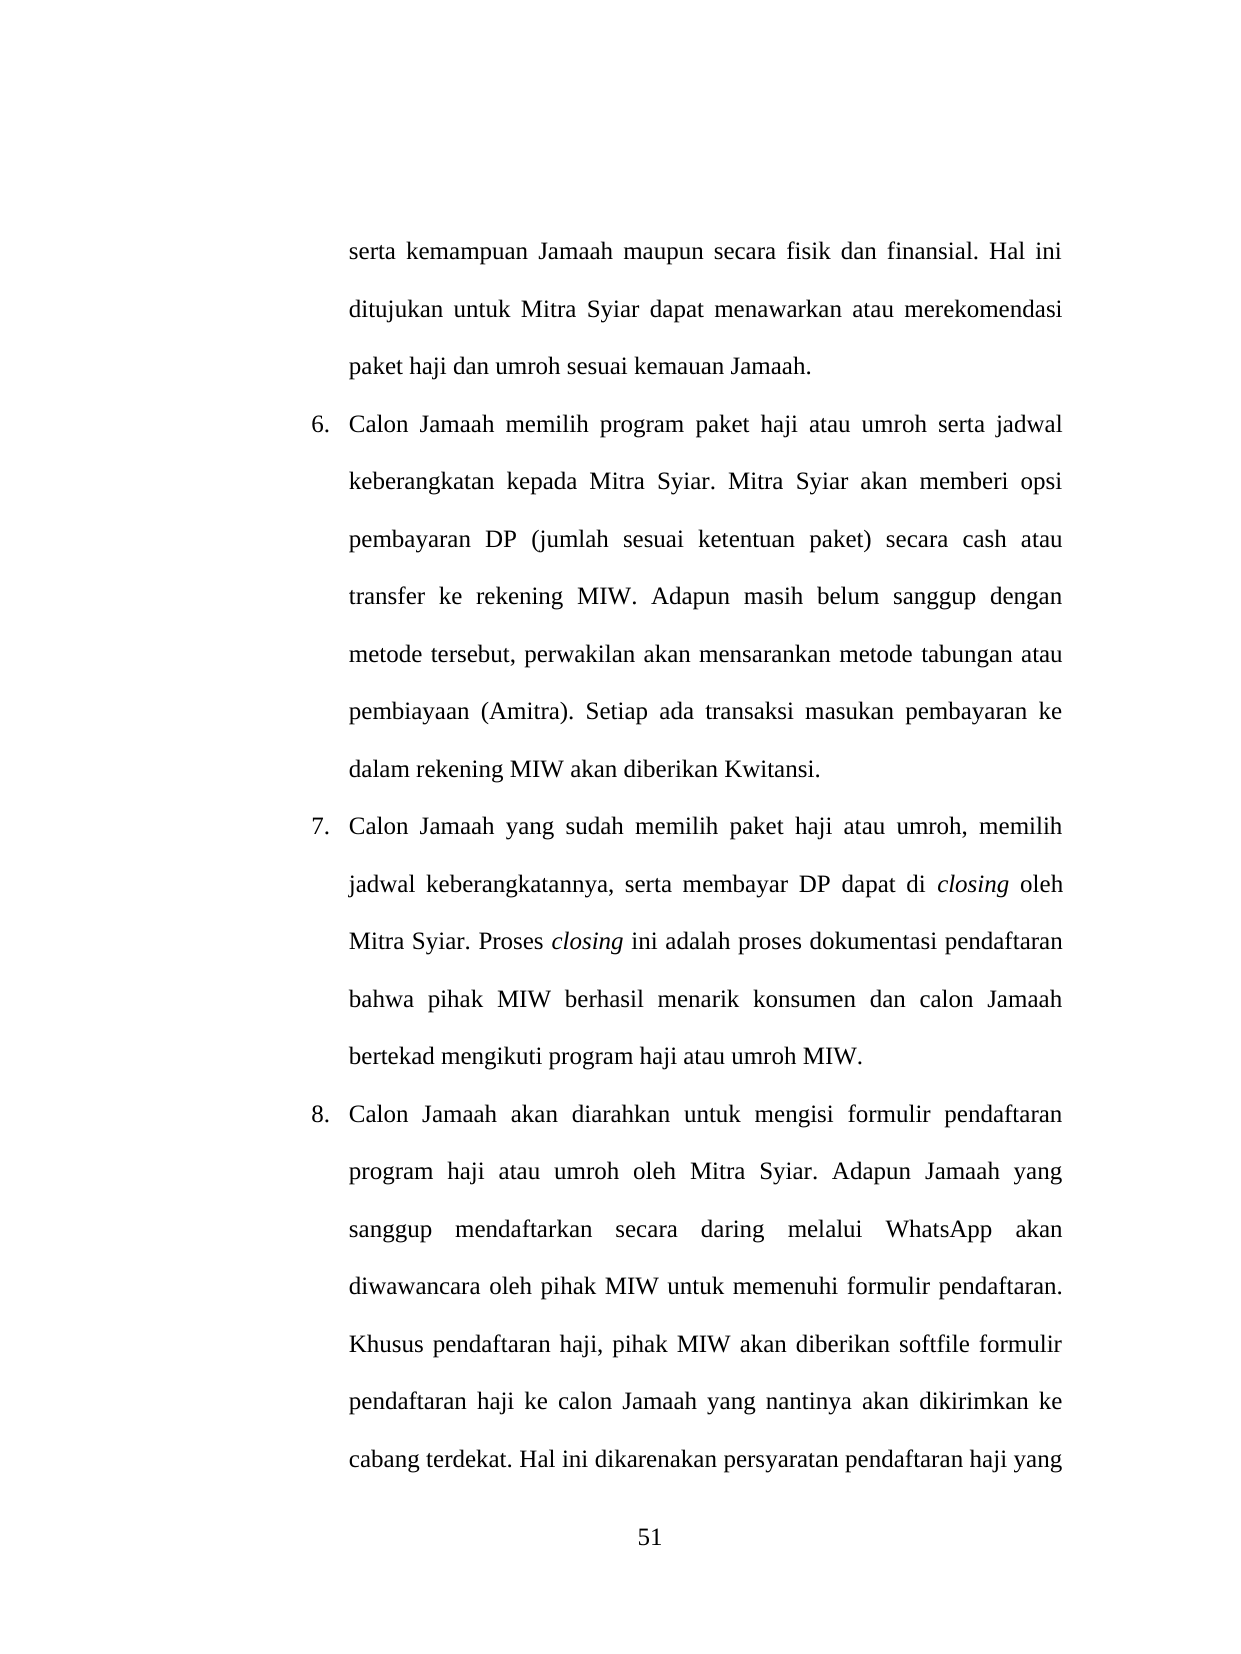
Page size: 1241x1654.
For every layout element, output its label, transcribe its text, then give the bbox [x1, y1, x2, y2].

list Calon Jamaah yang sudah memilih paket haji atau umroh, memilih jadwal keberangkatannya, serta membayar DP dapat di closing oleh Mitra Syiar. Proses closing ini adalah proses dokumentasi pendaftaran bahwa pihak MIW berhasil menarik konsumen dan calon Jamaah bertekad mengikuti program haji atau umroh MIW. [311, 811, 1063, 1070]
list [311, 1099, 1063, 1472]
list Calon Jamaah memilih program paket haji atau umroh serta jadwal keberangkatan kepada Mitra Syiar. Mitra Syiar akan memberi opsi pembayaran DP (jumlah sesuai ketentuan paket) secara cash atau transfer ke rekening MIW. Adapun masih belum sanggup dengan metode tersebut, perwakilan akan mensarankan metode tabungan atau pembiayaan (Amitra). Setiap ada transaksi masukan pembayaran ke dalam rekening MIW akan diberikan Kwitansi. [311, 409, 1063, 782]
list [311, 236, 1063, 380]
